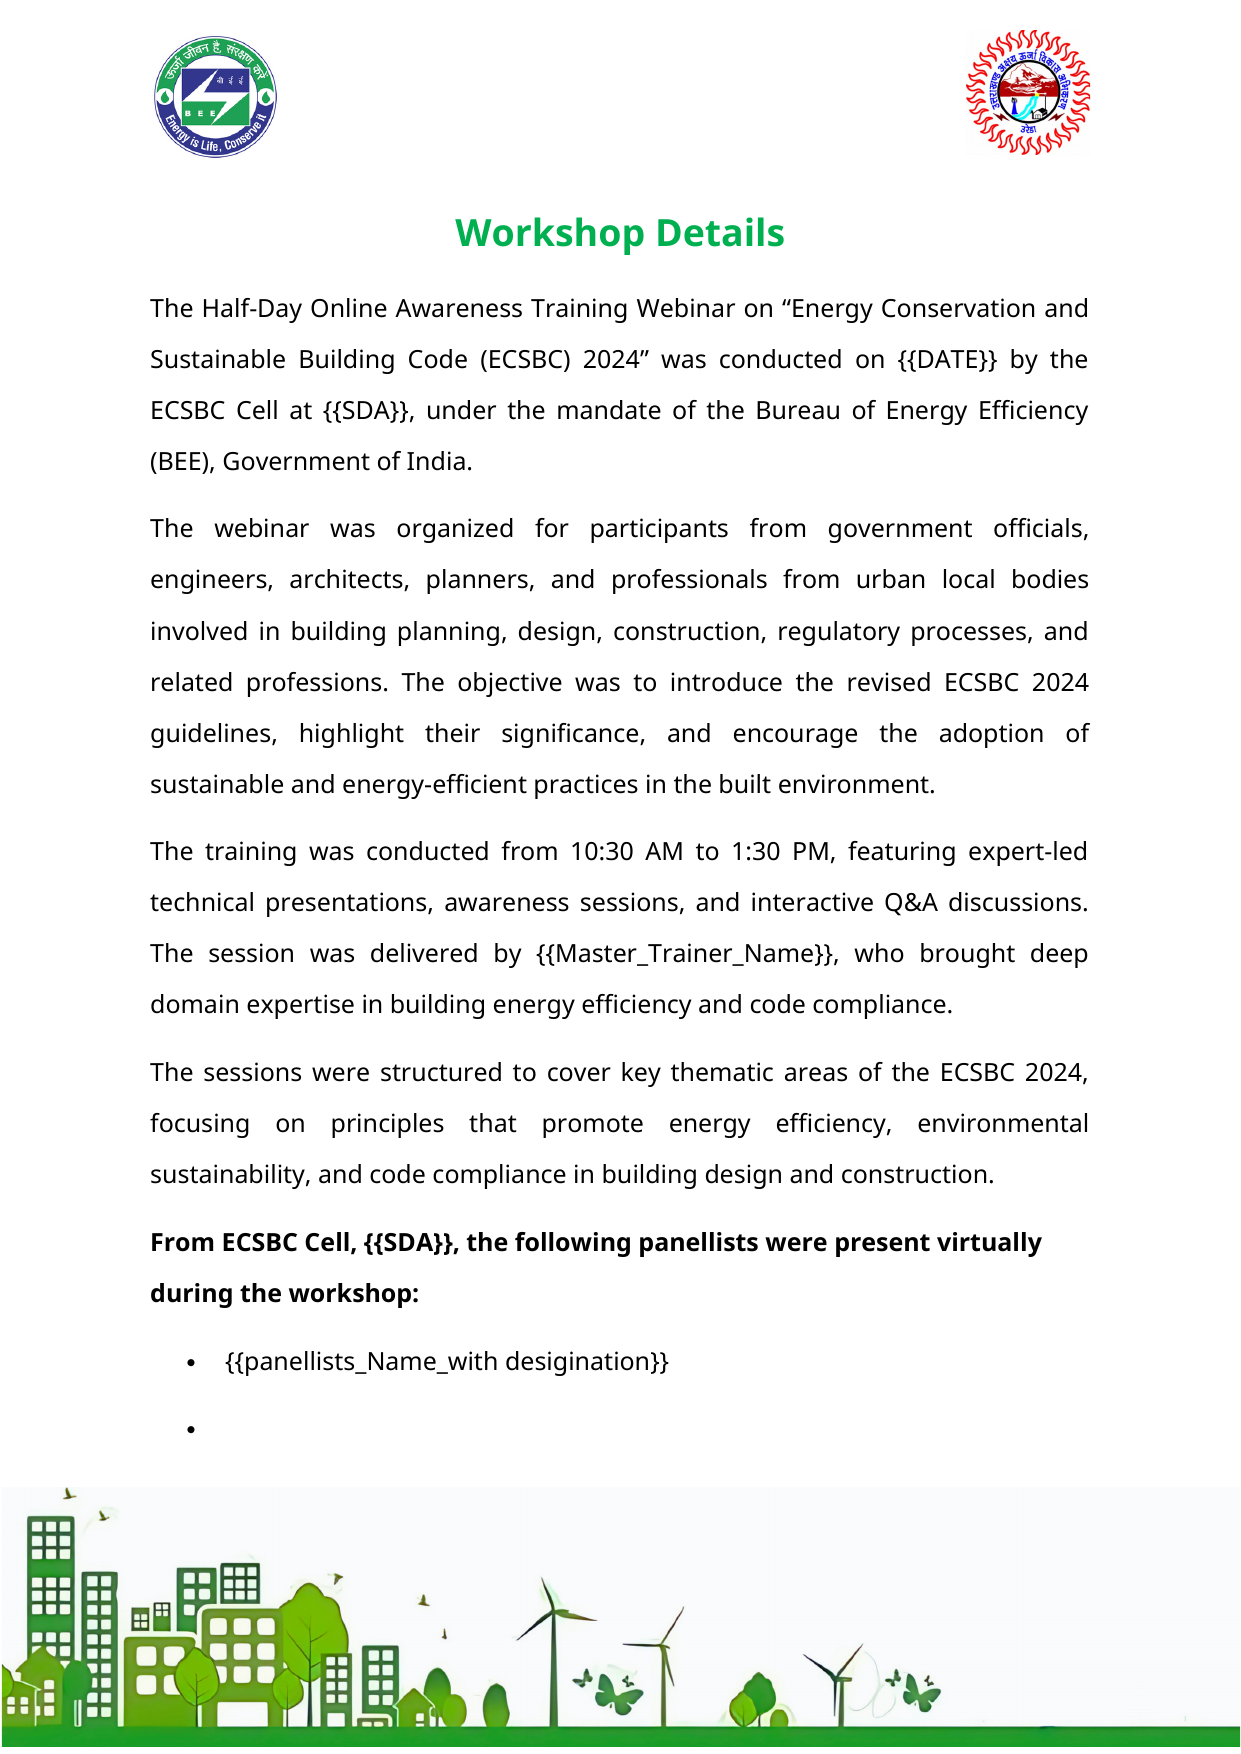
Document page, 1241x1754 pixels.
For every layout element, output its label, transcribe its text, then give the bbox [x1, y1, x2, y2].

text The Half-Day Online Awareness Training Webinar on “Energy Conservation and Sustainable Building Code (ECSBC) 2024” was conducted on {{DATE}} by the ECSBC Cell at {{SDA}}, under the mandate of the Bureau of Energy Efficiency (BEE), Government of India. [150, 290, 1090, 477]
picture [966, 30, 1091, 155]
text The webinar was organized for participants from government officials, engineers, architects, planners, and professionals from urban local bodies involved in building planning, design, construction, regulatory processes, and related professions. The objective was to introduce the revised ECSBC 2024 guidelines, highlight their significance, and encourage the adoption of sustainable and energy-efficient practices in the built environment. [150, 511, 1090, 800]
picture [150, 32, 280, 161]
picture [1, 1487, 1241, 1747]
text From ECSBC Cell, {{SDA}}, the following panellists were present virtually during the workshop: [150, 1225, 1090, 1310]
text The sessions were structured to cover key thematic areas of the ECSBC 2024, focusing on principles that promote energy efficiency, environmental sustainability, and code compliance in building design and construction. [150, 1055, 1090, 1191]
list {{panellists_Name_with desigination}} [187, 1343, 1090, 1377]
subtitle Workshop Details [150, 207, 1090, 258]
text The training was conducted from 10:30 AM to 1:30 PM, featuring expert-led technical presentations, awareness sessions, and interactive Q&A discussions. The session was delivered by {{Master_Trainer_Name}}, who brought deep domain expertise in building energy efficiency and code compliance. [150, 834, 1090, 1021]
